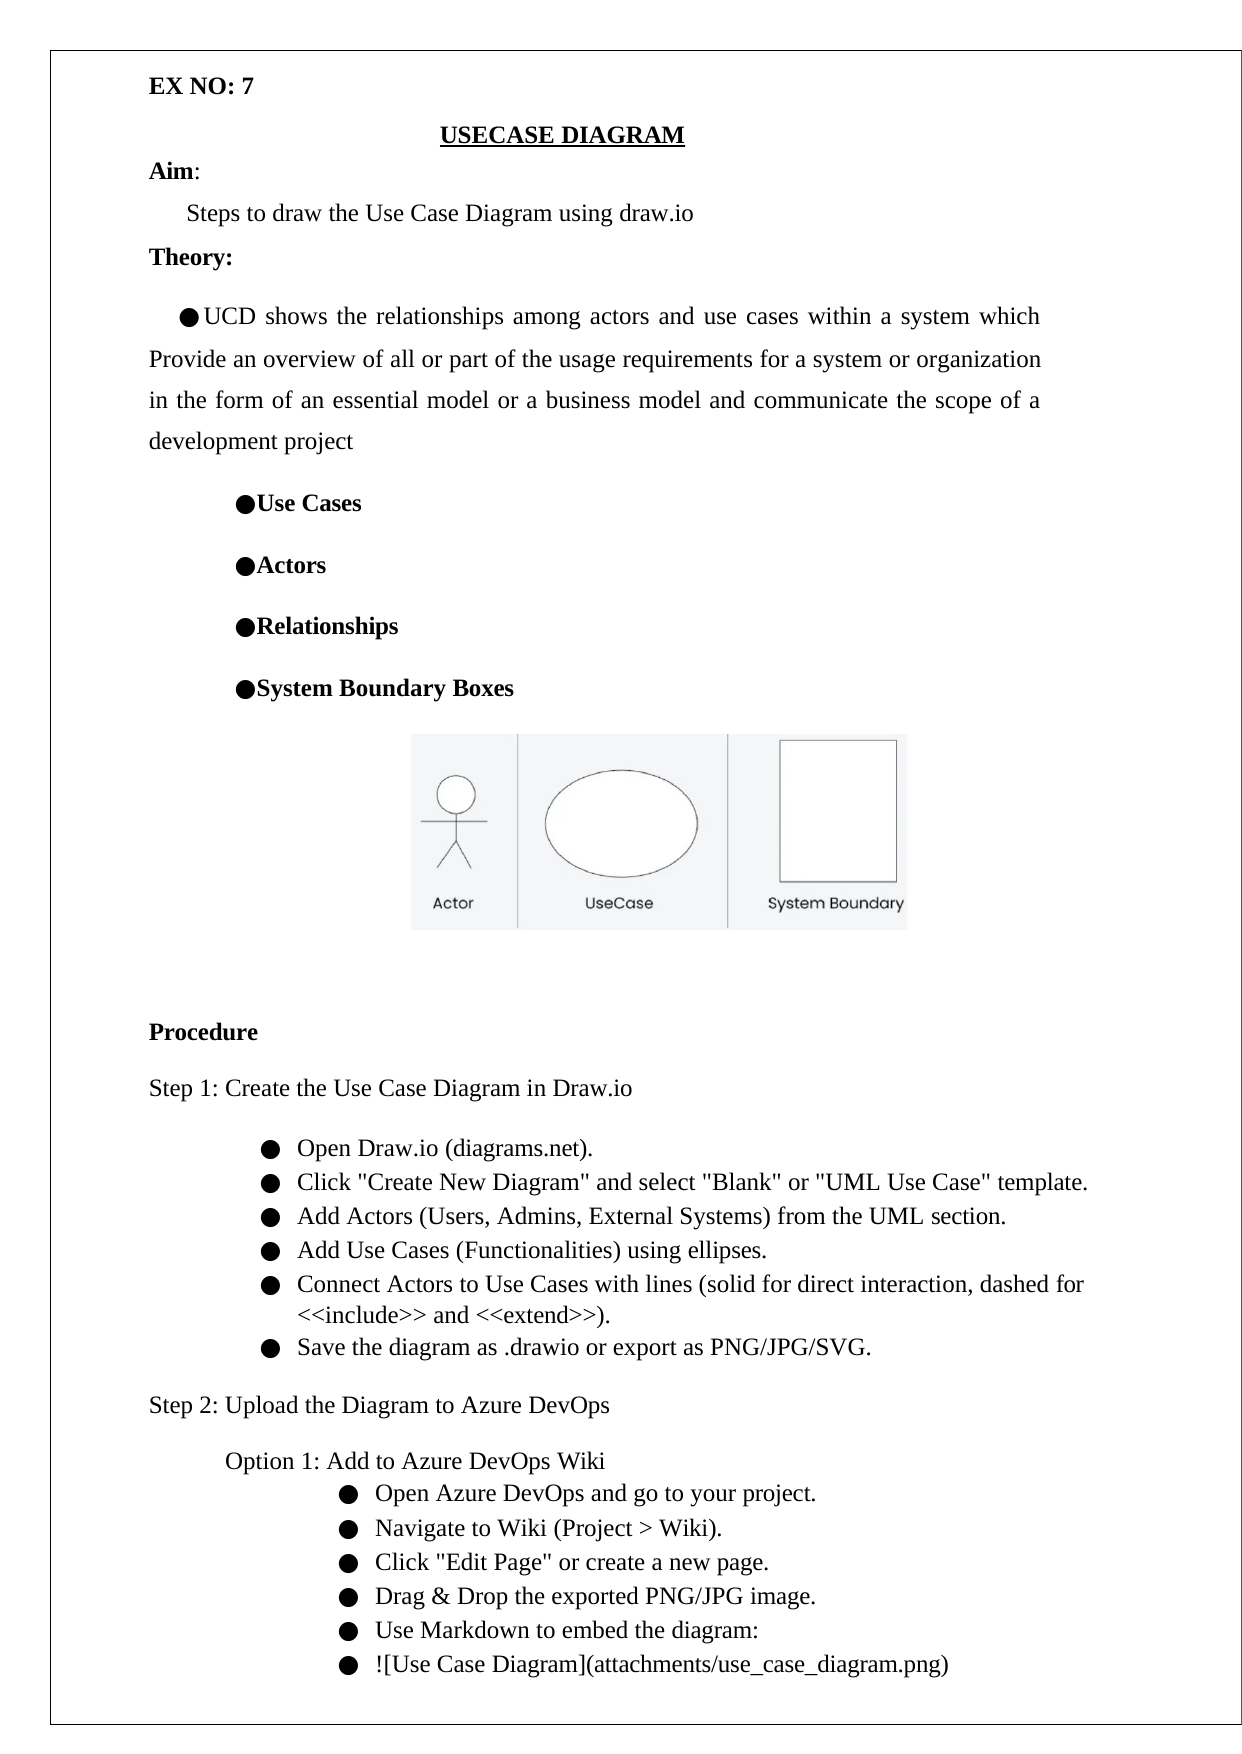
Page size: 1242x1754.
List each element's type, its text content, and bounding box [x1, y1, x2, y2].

subtitle USECASE DIAGRAM [439, 120, 1241, 149]
list Navigate to Wiki (Project > Wiki). [337, 1509, 1241, 1543]
list Connect Actors to Use Cases with lines (solid for direct interaction, dashed for [259, 1266, 1241, 1300]
list Actors [234, 546, 1241, 580]
list Open Draw.io (diagrams.net). [259, 1129, 1241, 1163]
list Click "Create New Diagram" and select "Blank" or "UML Use Case" template. [259, 1163, 1241, 1198]
text Step 1: Create the Use Case Diagram in Draw.io [148, 1073, 1241, 1102]
list Use Cases [234, 485, 1241, 519]
text <<include>> and <<extend>>). [297, 1300, 1241, 1328]
list ![Use Case Diagram](attachments/use_case_diagram.png) [337, 1645, 1241, 1679]
list Click "Edit Page" or create a new page. [337, 1543, 1241, 1577]
text Procedure [148, 1017, 1241, 1046]
list Save the diagram as .drawio or export as PNG/JPG/SVG. Step 2: Upload the Diagram to Azure DevOps [148, 1328, 872, 1419]
subtitle Theory: [148, 242, 1241, 270]
list System Boundary Boxes [234, 669, 1241, 703]
list Open Azure DevOps and go to your project. [337, 1475, 1241, 1509]
text Steps to draw the Use Case Diagram using draw.io [186, 198, 1241, 227]
list Add Use Cases (Functionalities) using ellipses. [259, 1232, 1241, 1266]
list Drag & Drop the exported PNG/JPG image. [337, 1577, 1241, 1611]
picture [411, 734, 908, 930]
list UCD shows the relationships among actors and use cases within a system which Provide an overview of all or part of the usage requirements for a system or organization in the form of an essential model or a business model and communicate the scope of a development project [148, 297, 1041, 454]
list Add Actors (Users, Admins, External Systems) from the UML section. [259, 1198, 1241, 1232]
list Use Markdown to embed the diagram: [337, 1611, 1241, 1645]
list Relationships [234, 608, 1241, 642]
text Option 1: Add to Azure DevOps Wiki [225, 1446, 1241, 1475]
subtitle EX NO: 7 [148, 71, 258, 100]
text Aim: [148, 156, 258, 185]
